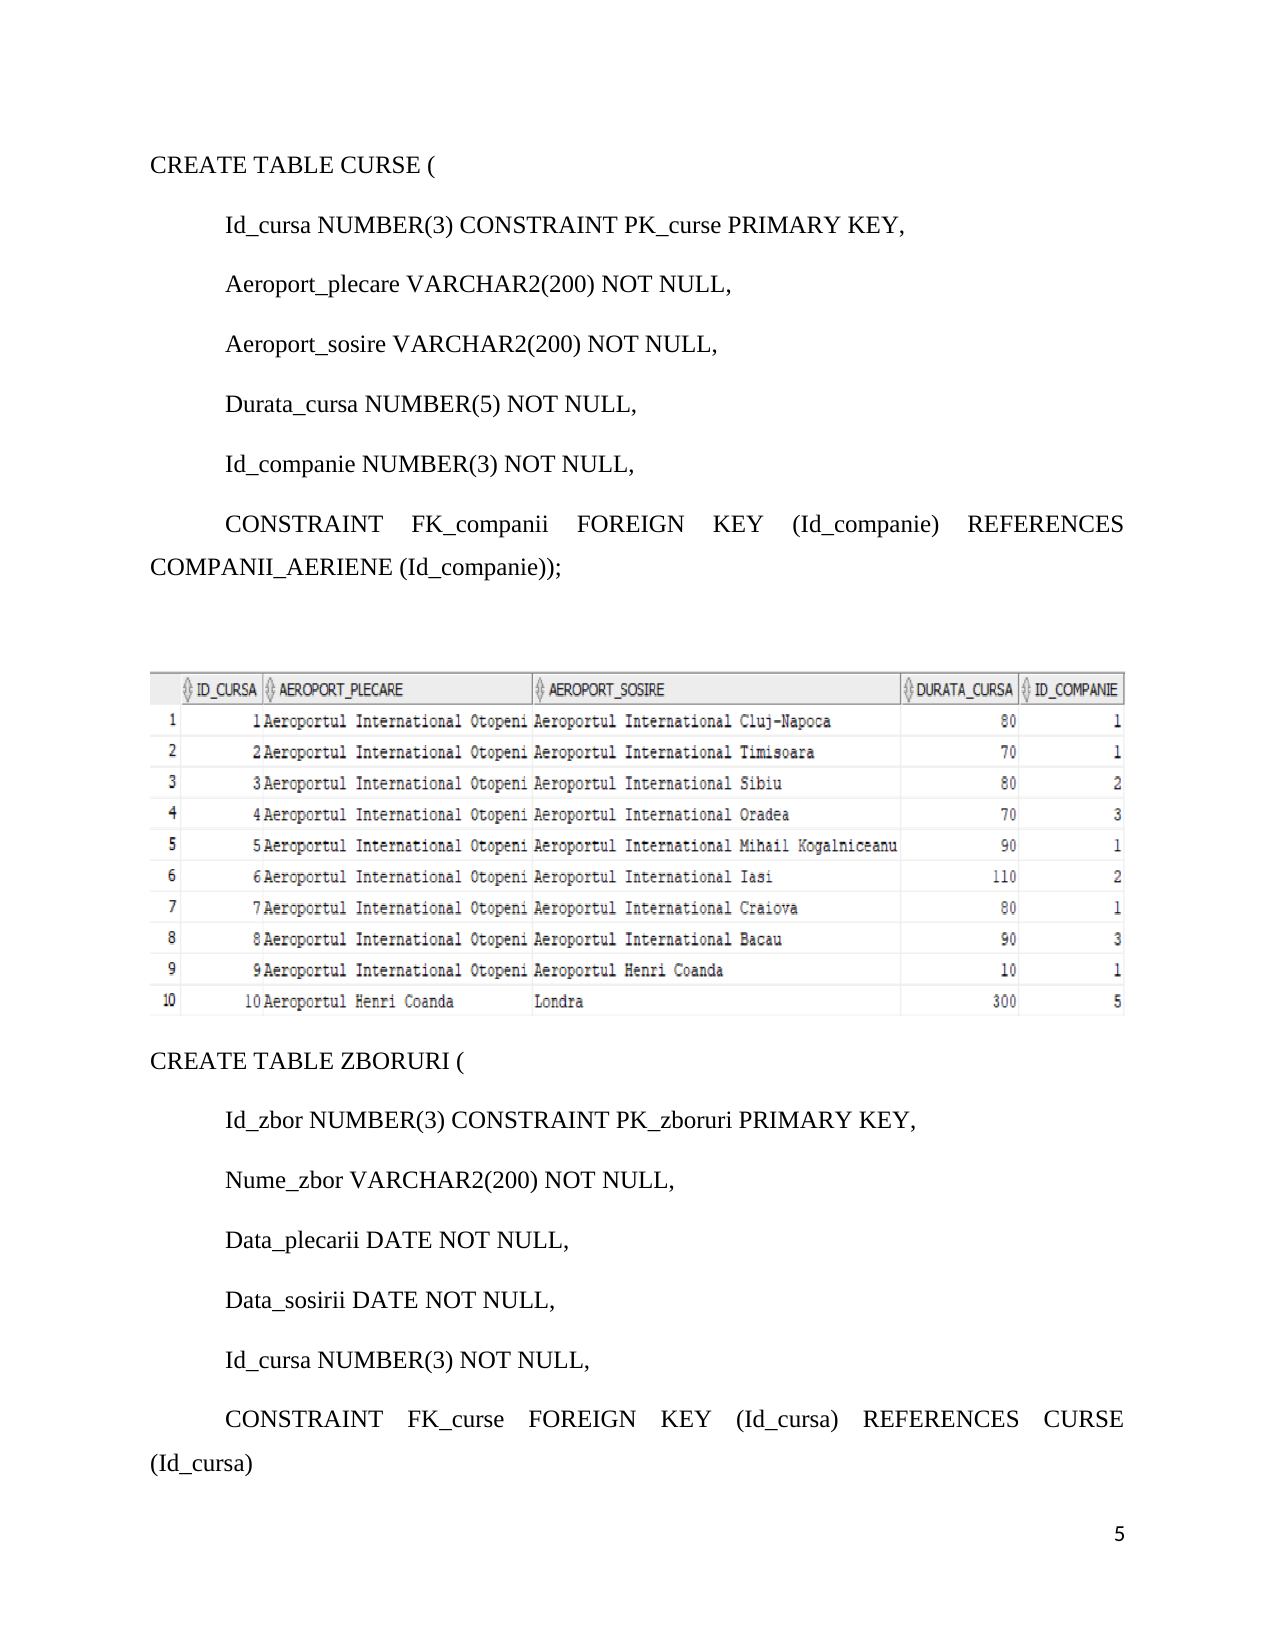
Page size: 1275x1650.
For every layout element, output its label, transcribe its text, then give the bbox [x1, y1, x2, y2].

text Data_plecarii DATE NOT NULL, [150, 1225, 1125, 1254]
text Durata_cursa NUMBER(5) NOT NULL, [150, 389, 1125, 418]
text Data_sosirii DATE NOT NULL, [150, 1285, 1125, 1314]
text Id_cursa NUMBER(3) NOT NULL, [150, 1345, 1125, 1373]
text CONSTRAINT FK_curse FOREIGN KEY (Id_cursa) REFERENCES CURSE (Id_cursa) [150, 1404, 1125, 1476]
text Id_zbor NUMBER(3) CONSTRAINT PK_zboruri PRIMARY KEY, [150, 1106, 1125, 1134]
text CREATE TABLE ZBORURI ( [150, 1046, 1125, 1074]
text Nume_zbor VARCHAR2(200) NOT NULL, [150, 1165, 1125, 1194]
picture [150, 671, 1125, 1016]
text Aeroport_sosire VARCHAR2(200) NOT NULL, [150, 329, 1125, 358]
text Aeroport_plecare VARCHAR2(200) NOT NULL, [150, 269, 1125, 298]
text CONSTRAINT FK_companii FOREIGN KEY (Id_companie) REFERENCES COMPANII_AERIENE (Id_companie)); [150, 509, 1125, 581]
text CREATE TABLE CURSE ( [150, 150, 1125, 179]
text Id_companie NUMBER(3) NOT NULL, [150, 449, 1125, 478]
text Id_cursa NUMBER(3) CONSTRAINT PK_curse PRIMARY KEY, [150, 210, 1125, 238]
